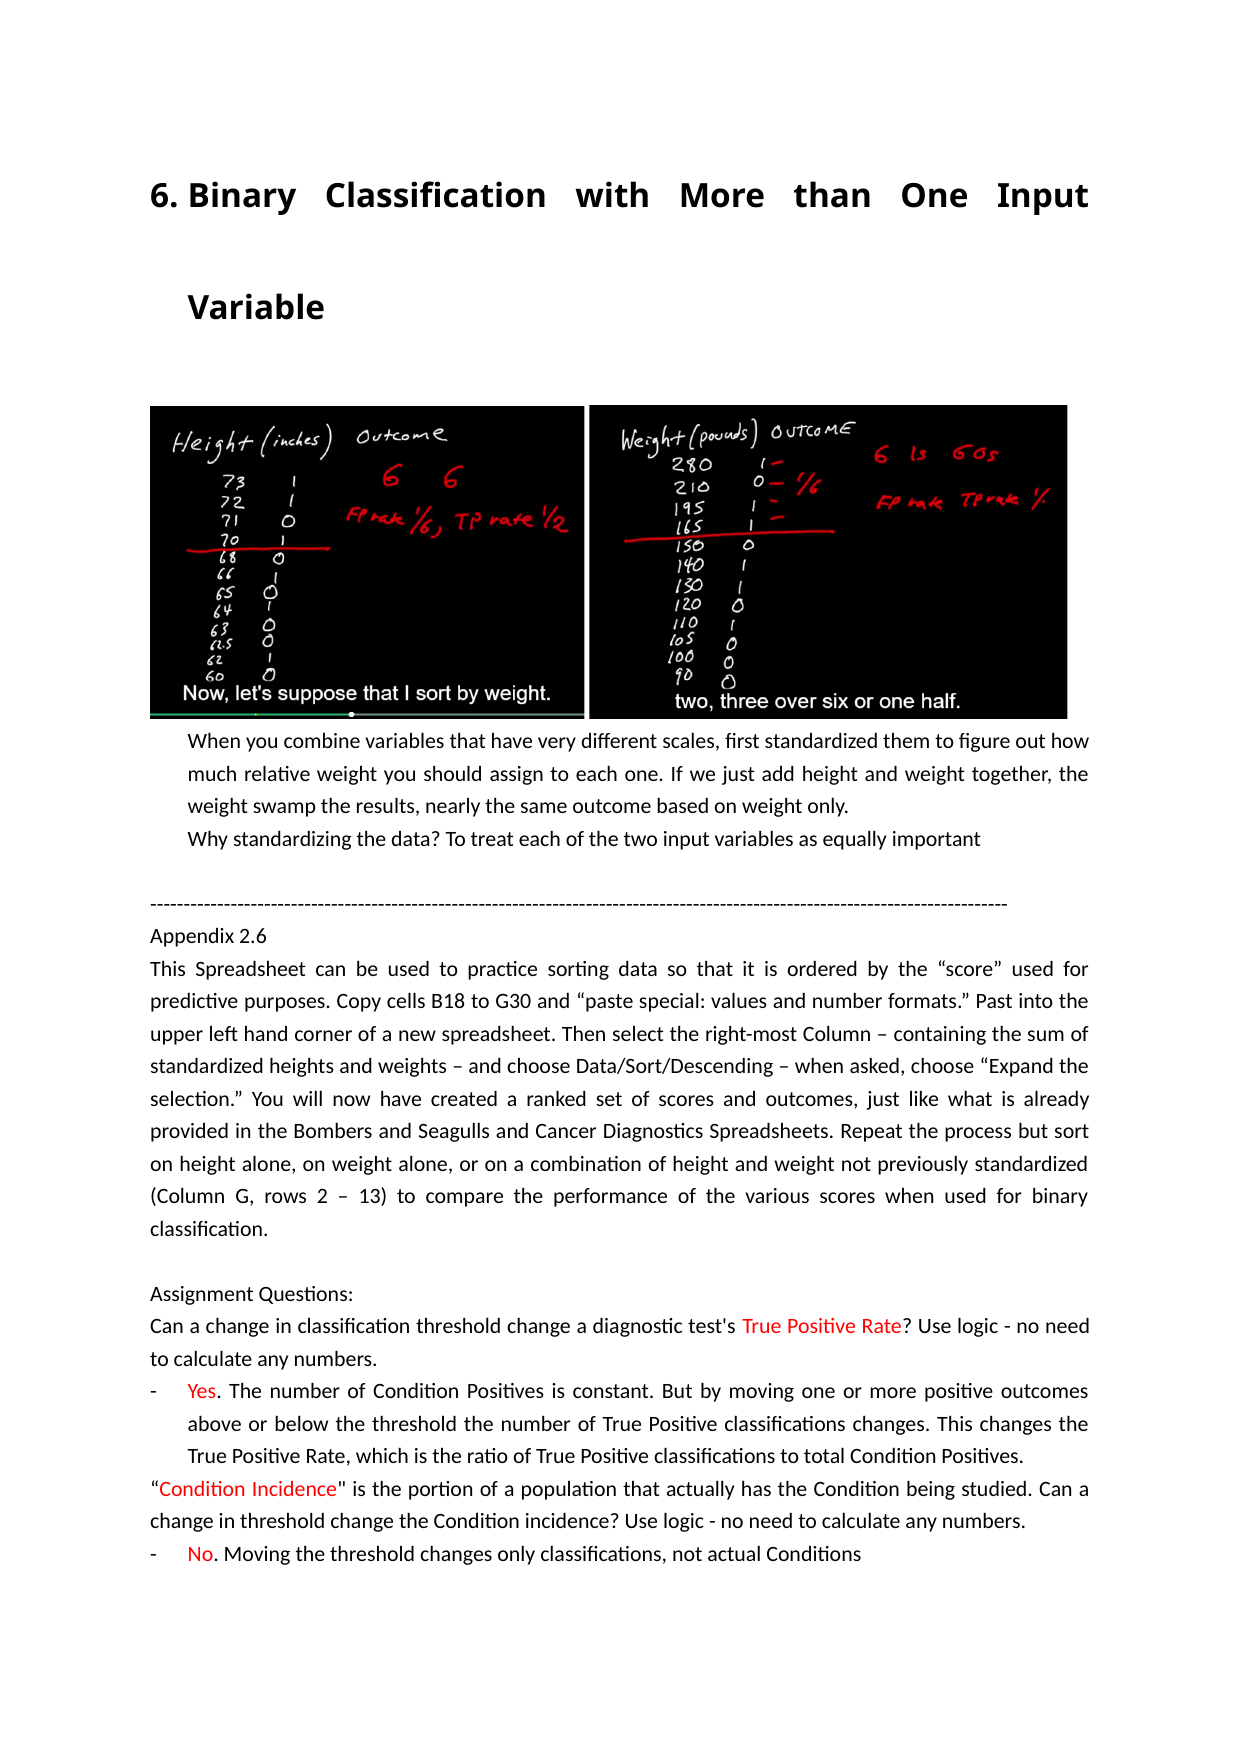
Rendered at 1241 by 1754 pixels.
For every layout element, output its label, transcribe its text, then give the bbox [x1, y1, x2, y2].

text Assignment Questions: [150, 1277, 1090, 1309]
picture [150, 406, 585, 719]
subtitle Binary Classification with More than One Input Variable [150, 162, 1090, 339]
list Yes. The number of Condition Positives is constant. But by moving one or more positive outcomes above or below the threshold the number of True Positive classifications changes. This changes the True Positive Rate, which is the ratio of True Positive classifications to total Condition Positives. [150, 1374, 1090, 1472]
text -------------------------------------------------------------------------------------------------------------------------------- [150, 887, 1090, 919]
list When you combine variables that have very different scales, first standardized them to figure out how much relative weight you should assign to each one. If we just add height and weight together, the weight swamp the results, nearly the same outcome based on weight only. [187, 724, 1090, 822]
text “Condition Incidence" is the portion of a population that actually has the Condition being studied. Can a change in threshold change the Condition incidence? Use logic - no need to calculate any numbers. [150, 1472, 1090, 1537]
text This Spreadsheet can be used to practice sorting data so that it is ordered by the “score” used for predictive purposes. Copy cells B18 to G30 and “paste special: values and number formats.” Past into the upper left hand corner of a new spreadsheet. Then select the right-most Column – containing the sum of standardized heights and weights – and choose Data/Sort/Descending – when asked, choose “Expand the selection.” You will now have created a ranked set of scores and outcomes, just like what is already provided in the Bombers and Seagulls and Cancer Diagnostics Spreadsheets. Repeat the process but sort on height alone, on weight alone, or on a combination of height and weight not previously standardized (Column G, rows 2 – 13) to compare the performance of the various scores when used for binary classification. [150, 952, 1090, 1244]
list No. Moving the threshold changes only classifications, not actual Conditions [150, 1537, 1090, 1569]
text Can a change in classification threshold change a diagnostic test's True Positive Rate? Use logic - no need to calculate any numbers. [150, 1309, 1090, 1374]
list Why standardizing the data? To treat each of the two input variables as equally important [187, 822, 1090, 854]
text Appendix 2.6 [150, 919, 1090, 952]
picture [589, 405, 1068, 719]
